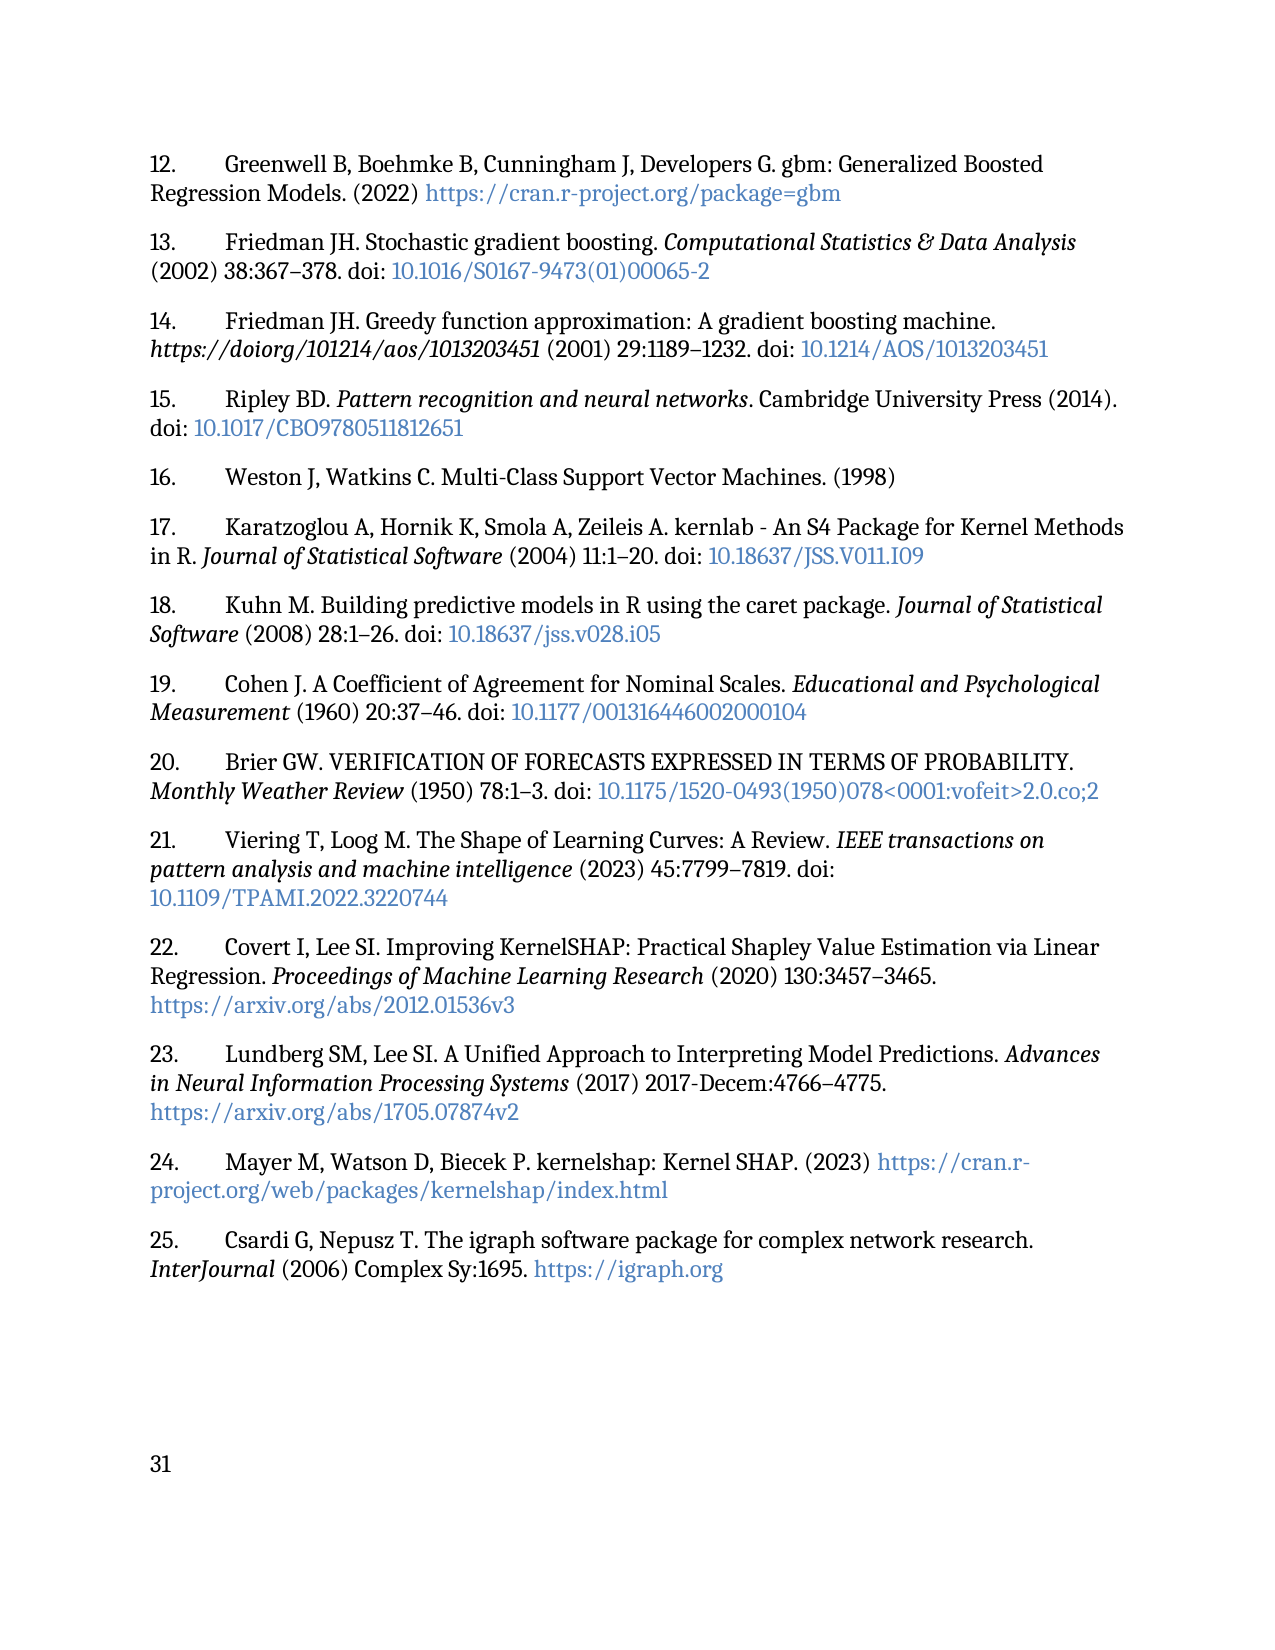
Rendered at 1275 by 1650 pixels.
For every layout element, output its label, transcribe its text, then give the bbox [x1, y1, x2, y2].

text 21. Viering T, Loog M. The Shape of Learning Curves: A Review. IEEE transactions on pattern analysis and machine intelligence (2023) 45:7799–7819. doi: 10.1109/TPAMI.2022.3220744 [150, 826, 1125, 912]
text 24. Mayer M, Watson D, Biecek P. kernelshap: Kernel SHAP. (2023) https://cran.r-project.org/web/packages/kernelshap/index.html [150, 1147, 1125, 1205]
text 19. Cohen J. A Coefficient of Agreement for Nominal Scales. Educational and Psychological Measurement (1960) 20:37–46. doi: 10.1177/001316446002000104 [150, 669, 1125, 727]
text 13. Friedman JH. Stochastic gradient boosting. Computational Statistics & Data Analysis (2002) 38:367–378. doi: 10.1016/S0167-9473(01)00065-2 [150, 228, 1125, 286]
text 14. Friedman JH. Greedy function approximation: A gradient boosting machine. https://doiorg/101214/aos/1013203451 (2001) 29:1189–1232. doi: 10.1214/AOS/1013203451 [150, 307, 1125, 364]
text 12. Greenwell B, Boehmke B, Cunningham J, Developers G. gbm: Generalized Boosted Regression Models. (2022) https://cran.r-project.org/package=gbm [150, 150, 1125, 207]
text 20. Brier GW. VERIFICATION OF FORECASTS EXPRESSED IN TERMS OF PROBABILITY. Monthly Weather Review (1950) 78:1–3. doi: 10.1175/1520-0493(1950)078<0001:vofeit>2.0.co;2 [150, 748, 1125, 805]
text 18. Kuhn M. Building predictive models in R using the caret package. Journal of Statistical Software (2008) 28:1–26. doi: 10.18637/jss.v028.i05 [150, 591, 1125, 649]
text 23. Lundberg SM, Lee SI. A Unified Approach to Interpreting Model Predictions. Advances in Neural Information Processing Systems (2017) 2017-Decem:4766–4775. https://arxiv.org/abs/1705.07874v2 [150, 1040, 1125, 1127]
text 16. Weston J, Watkins C. Multi-Class Support Vector Machines. (1998) [150, 463, 1125, 492]
text 15. Ripley BD. Pattern recognition and neural networks. Cambridge University Press (2014). doi: 10.1017/CBO9780511812651 [150, 385, 1125, 442]
text 22. Covert I, Lee SI. Improving KernelSHAP: Practical Shapley Value Estimation via Linear Regression. Proceedings of Machine Learning Research (2020) 130:3457–3465. https://arxiv.org/abs/2012.01536v3 [150, 933, 1125, 1019]
text 25. Csardi G, Nepusz T. The igraph software package for complex network research. InterJournal (2006) Complex Sy:1695. https://igraph.org [150, 1226, 1125, 1283]
text 17. Karatzoglou A, Hornik K, Smola A, Zeileis A. kernlab - An S4 Package for Kernel Methods in R. Journal of Statistical Software (2004) 11:1–20. doi: 10.18637/JSS.V011.I09 [150, 513, 1125, 570]
